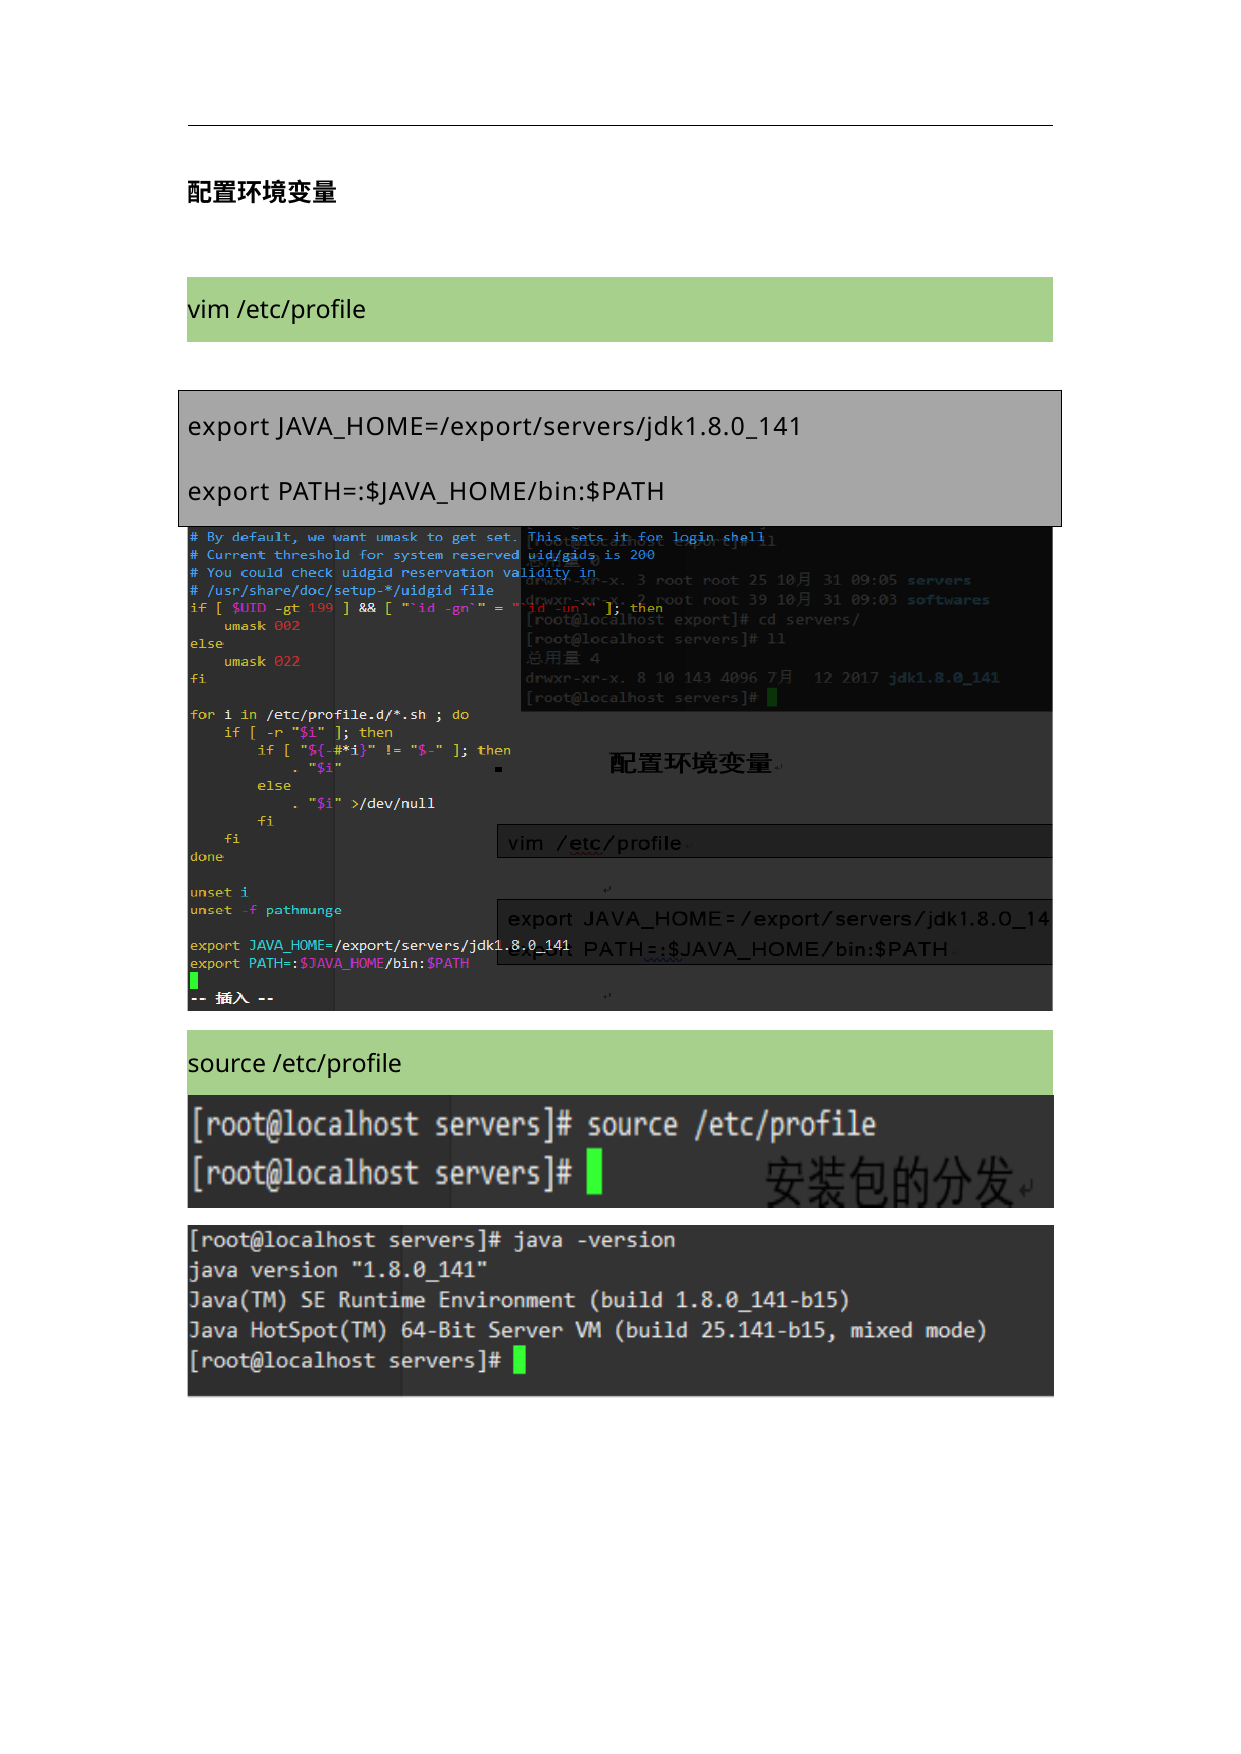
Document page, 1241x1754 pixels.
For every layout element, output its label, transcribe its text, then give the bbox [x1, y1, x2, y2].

subtitle 配置环境变量 [187, 158, 1053, 223]
text source /etc/profile [187, 1030, 1053, 1095]
text vim /etc/profile [187, 277, 1053, 342]
picture [187, 1225, 1054, 1398]
picture [187, 527, 1053, 1011]
picture [187, 1095, 1054, 1208]
text export PATH=:$JAVA_HOME/bin:$PATH [179, 455, 1061, 526]
text export JAVA_HOME=/export/servers/jdk1.8.0_141 [179, 391, 1061, 455]
